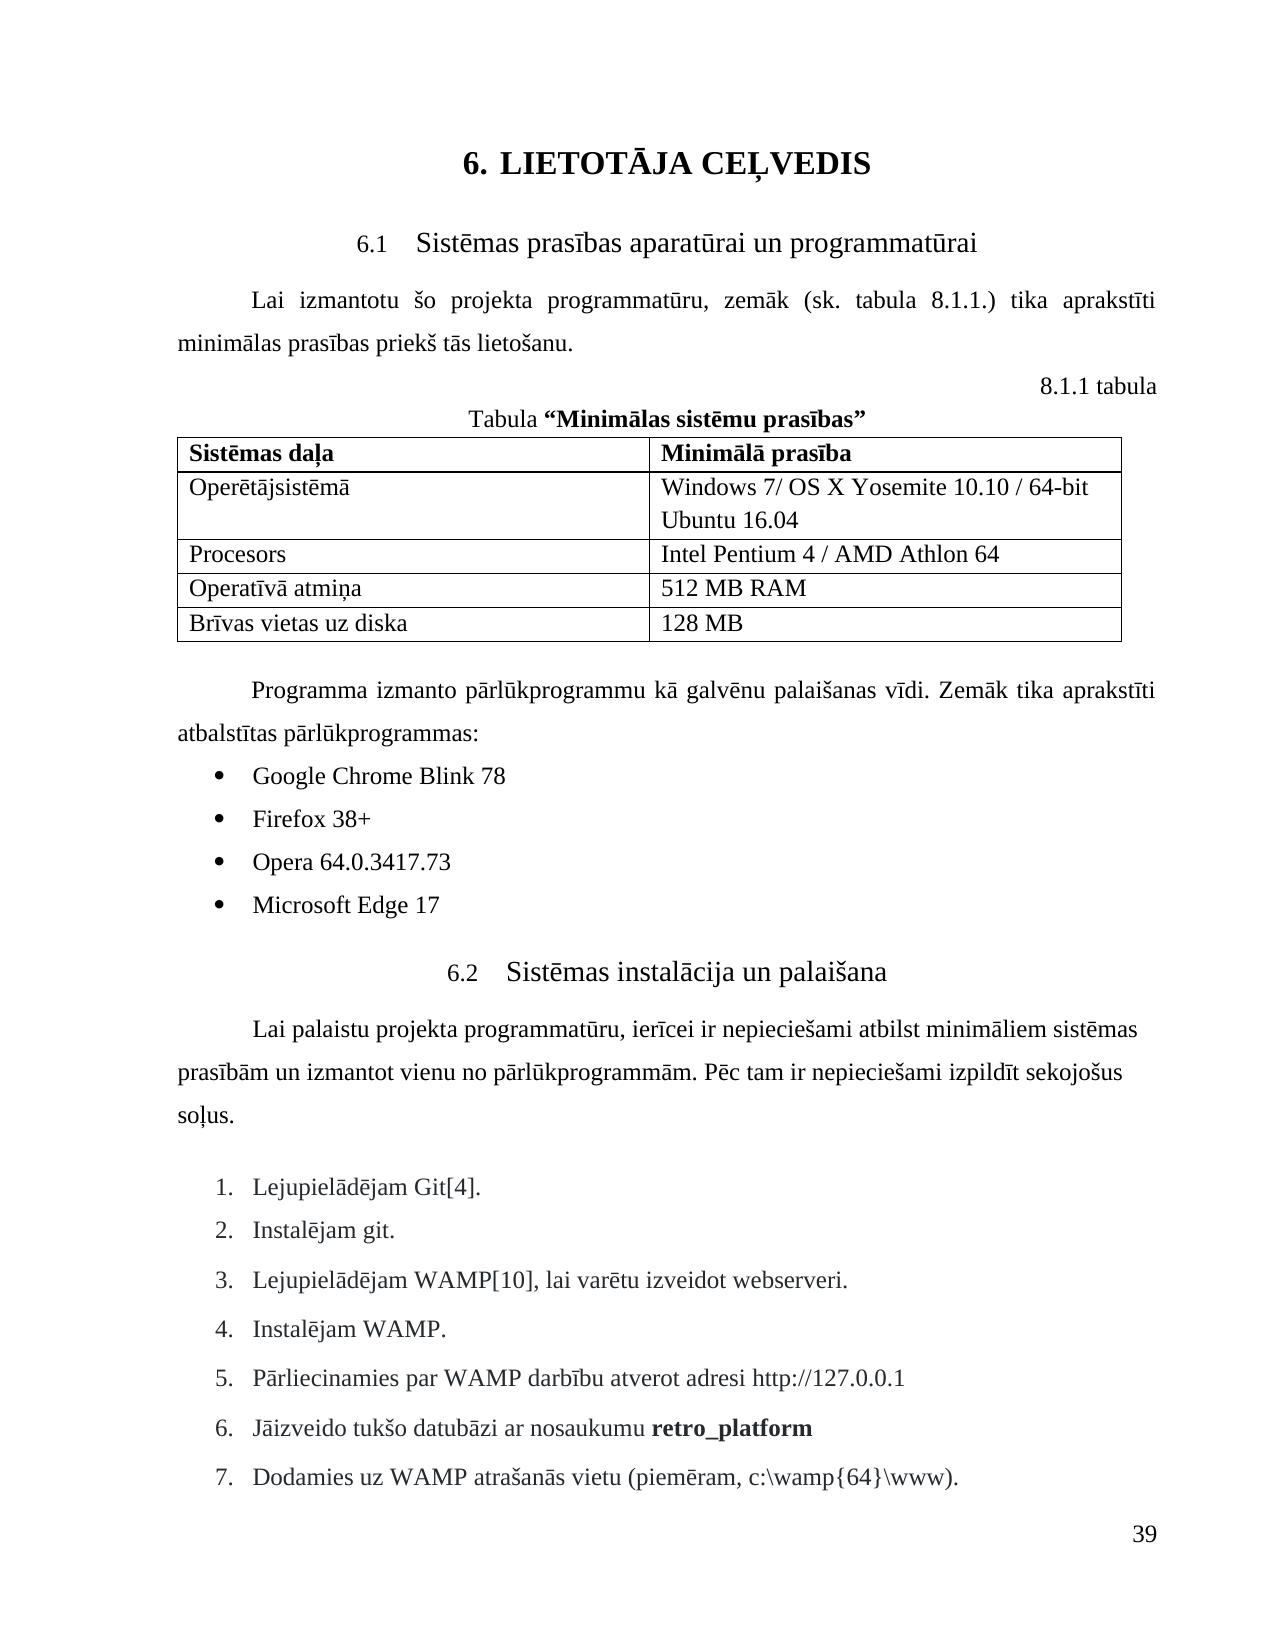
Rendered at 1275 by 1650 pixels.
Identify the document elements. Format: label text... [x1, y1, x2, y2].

text Tabula “Minimālas sistēmu prasības” [177, 404, 1157, 433]
list Firefox 38+ [215, 804, 1157, 833]
table_header Minimālā prasība [650, 438, 1121, 471]
subtitle Sistēmas instalācija un palaišana [177, 954, 1157, 988]
table_header Sistēmas daļa [178, 438, 649, 471]
table_cell Intel Pentium 4 / AMD Athlon 64 [650, 540, 1121, 572]
table_cell Operētājsistēmā [178, 473, 649, 538]
list Pārliecinamies par WAMP darbību atverot adresi http://127.0.0.1 [215, 1363, 1157, 1392]
list Google Chrome Blink 78 [215, 761, 1157, 790]
table_cell 512 MB RAM [650, 574, 1121, 607]
list Dodamies uz WAMP atrašanās vietu (piemēram, c:\wamp{64}\www). [215, 1462, 1157, 1491]
subtitle Lietotāja ceļvedis [177, 143, 1157, 181]
table_cell Procesors [178, 540, 649, 572]
table_cell Brīvas vietas uz diska [178, 608, 649, 641]
list Microsoft Edge 17 [215, 890, 1157, 919]
text Lai izmantotu šo projekta programmatūru, zemāk (sk. tabula 8.1.1.) tika aprakstīti minimālas prasības priekš tās lietošanu. [177, 285, 1157, 357]
list Lejupielādējam Git[4]. [215, 1172, 1157, 1201]
list Instalējam WAMP. [215, 1314, 1157, 1343]
list Lejupielādējam WAMP[10], lai varētu izveidot webserveri. [215, 1265, 1157, 1293]
subtitle Sistēmas prasības aparatūrai un programmatūrai [177, 226, 1157, 259]
text 8.1.1 tabula [177, 371, 1157, 400]
text Lai palaistu projekta programmatūru, ierīcei ir nepieciešami atbilst minimāliem sistēmas prasībām un izmantot vienu no pārlūkprogrammām. Pēc tam ir nepieciešami izpildīt sekojošus soļus. [177, 1014, 1157, 1129]
table_cell Windows 7/ OS X Yosemite 10.10 / 64-bit Ubuntu 16.04 [650, 473, 1121, 538]
list Opera 64.0.3417.73 [215, 847, 1157, 876]
table_cell 128 MB [650, 608, 1121, 641]
table_cell Operatīvā atmiņa [178, 574, 649, 607]
list Jāizveido tukšo datubāzi ar nosaukumu retro_platform [215, 1413, 1157, 1442]
text Programma izmanto pārlūkprogrammu kā galvēnu palaišanas vīdi. Zemāk tika aprakstīti atbalstītas pārlūkprogrammas: [177, 675, 1157, 747]
list Instalējam git. [215, 1215, 1157, 1244]
